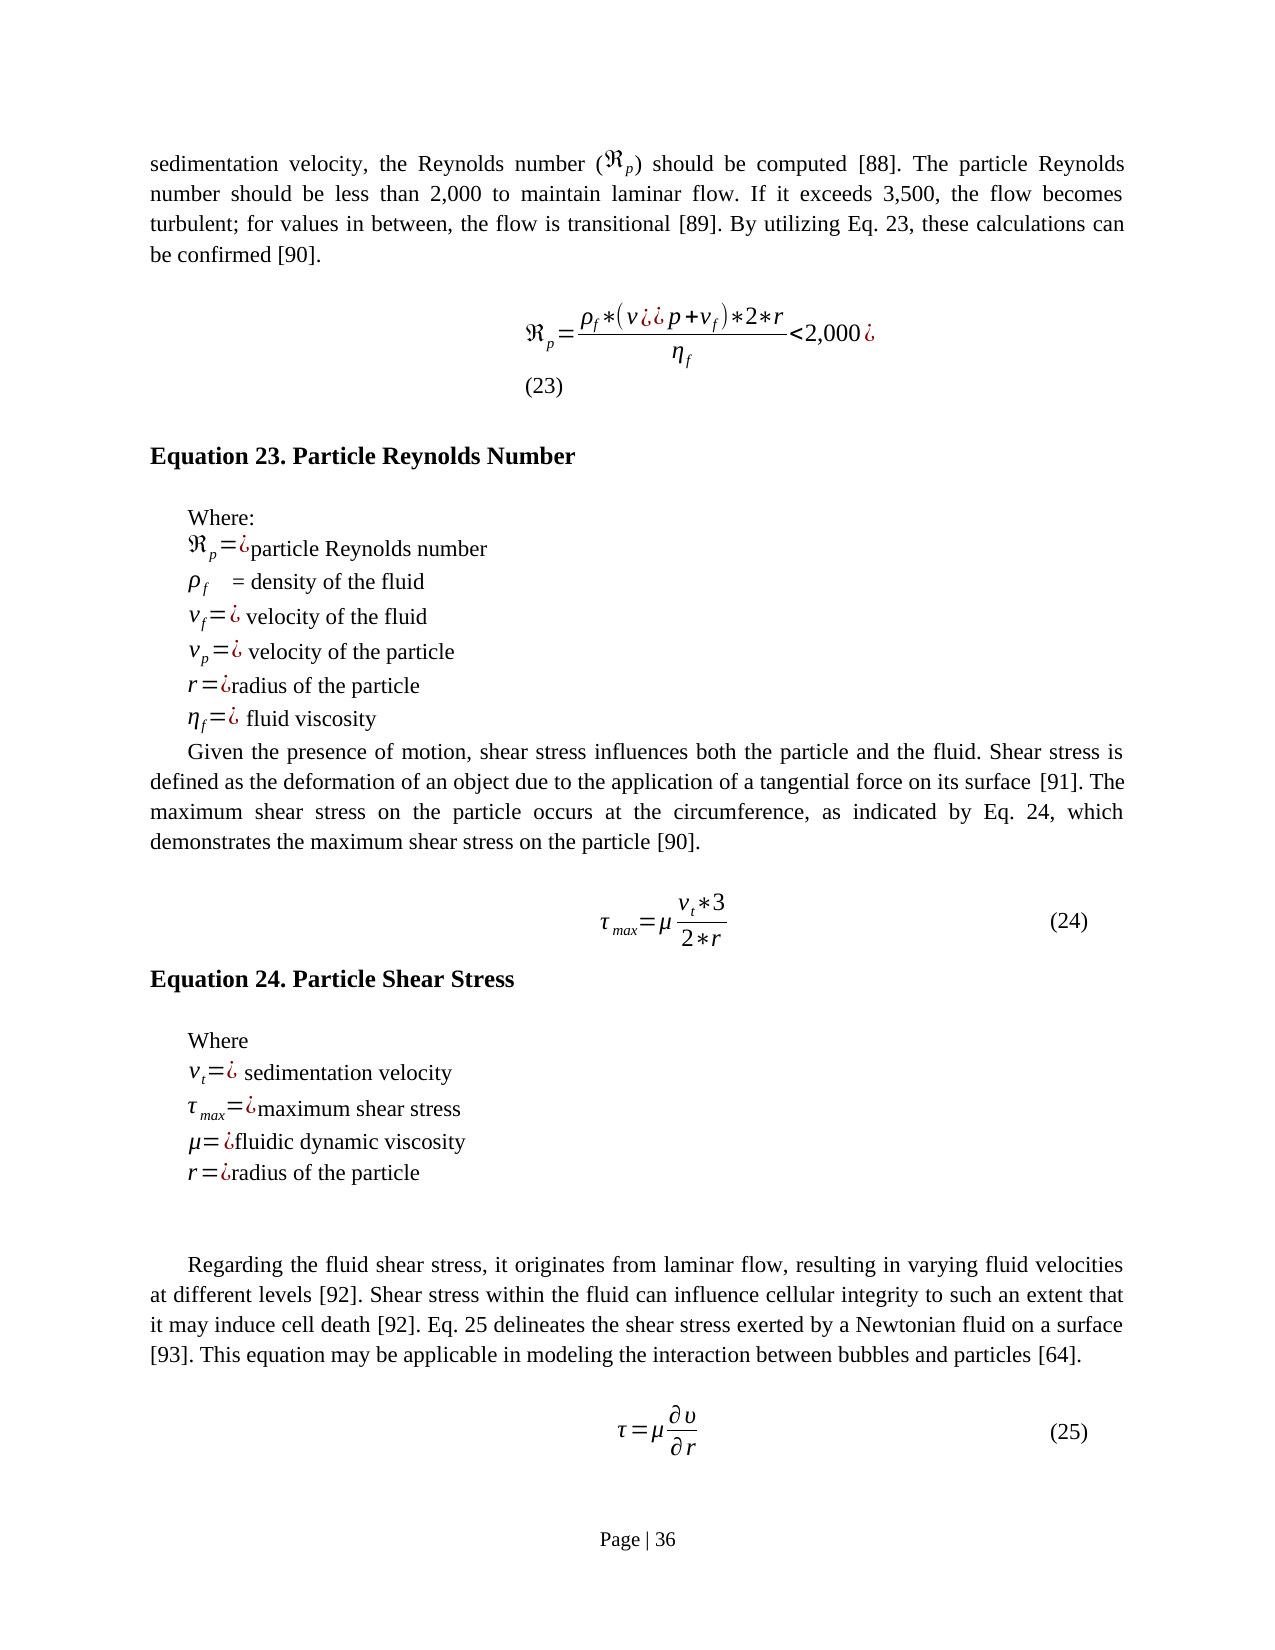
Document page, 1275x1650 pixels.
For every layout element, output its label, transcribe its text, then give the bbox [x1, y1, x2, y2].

text maximum shear stress [150, 1092, 1125, 1123]
text Where [150, 1027, 1125, 1053]
text Regarding the fluid shear stress, it originates from laminar flow, resulting in varying fluid velocities at different levels [92]. Shear stress within the fluid can influence cellular integrity to such an extent that it may induce cell death [92]. Eq. 25 delineates the shear stress exerted by a Newtonian fluid on a surface [93]. This equation may be applicable in modeling the interaction between bubbles and particles [64]. [150, 1251, 1125, 1368]
text velocity of the fluid [150, 601, 1125, 632]
text fluid viscosity [150, 702, 1125, 734]
text radius of the particle [150, 1159, 1125, 1186]
text fluidic dynamic viscosity [150, 1127, 1125, 1155]
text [150, 150, 1125, 267]
text radius of the particle [150, 671, 1125, 699]
text = density of the fluid [150, 565, 1125, 597]
text (25) [525, 1402, 1125, 1461]
text Given the presence of motion, shear stress influences both the particle and the fluid. Shear stress is defined as the deformation of an object due to the application of a tangential force on its surface [91]. The maximum shear stress on the particle occurs at the circumference, as indicated by Eq. 24, which demonstrates the maximum shear stress on the particle [90]. [150, 738, 1125, 855]
text (23) [450, 301, 1125, 398]
text sedimentation velocity [150, 1057, 1125, 1088]
text (24) [525, 889, 1125, 951]
text velocity of the particle [150, 636, 1125, 667]
text Where: [150, 504, 1125, 530]
text particle Reynolds number [150, 534, 1125, 562]
